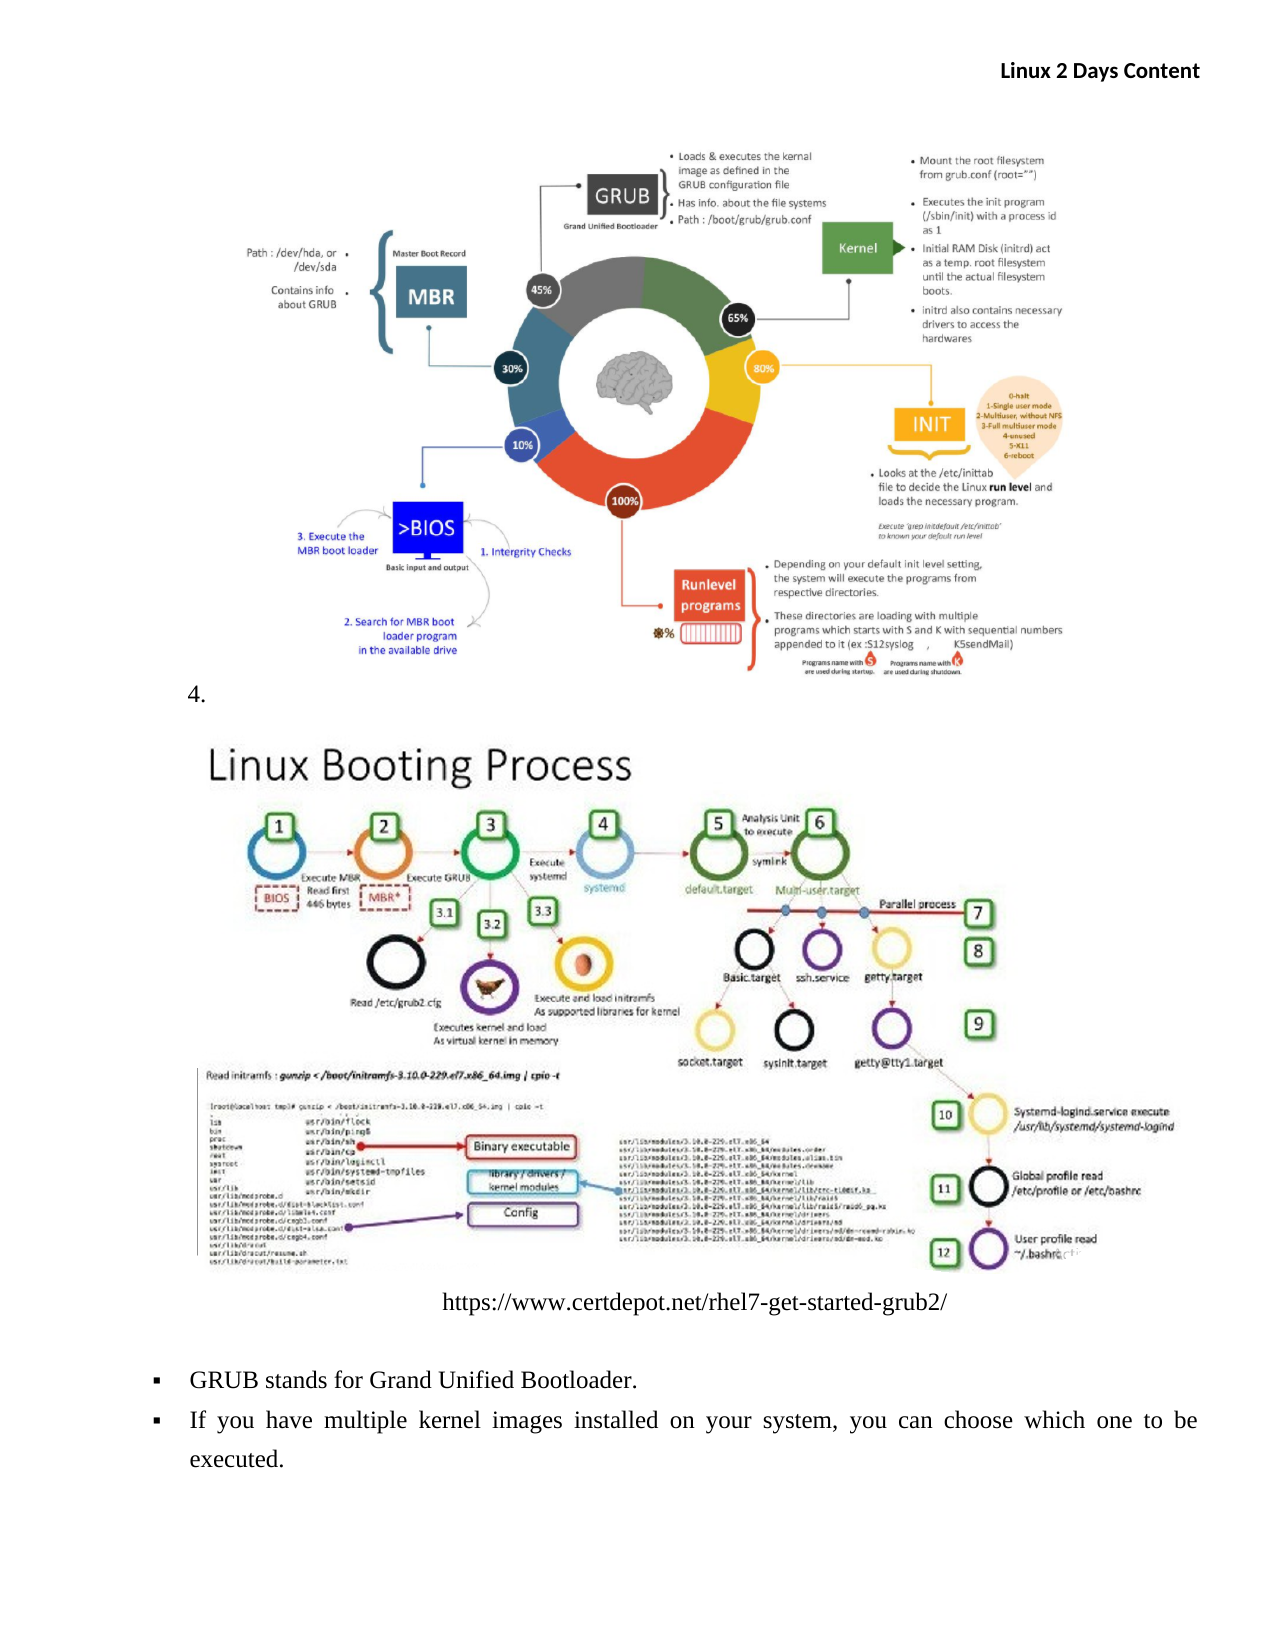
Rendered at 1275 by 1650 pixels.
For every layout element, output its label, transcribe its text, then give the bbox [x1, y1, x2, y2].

list If you have multiple kernel images installed on your system, you can choose which one to be executed. [152, 1394, 1200, 1473]
list GRUB stands for Grand Unified Bootloader. [152, 1355, 1200, 1394]
picture [225, 121, 1082, 703]
text https://www.certdepot.net/rhel7-get-started-grub2/ [189, 1276, 1200, 1316]
picture [189, 723, 1181, 1277]
